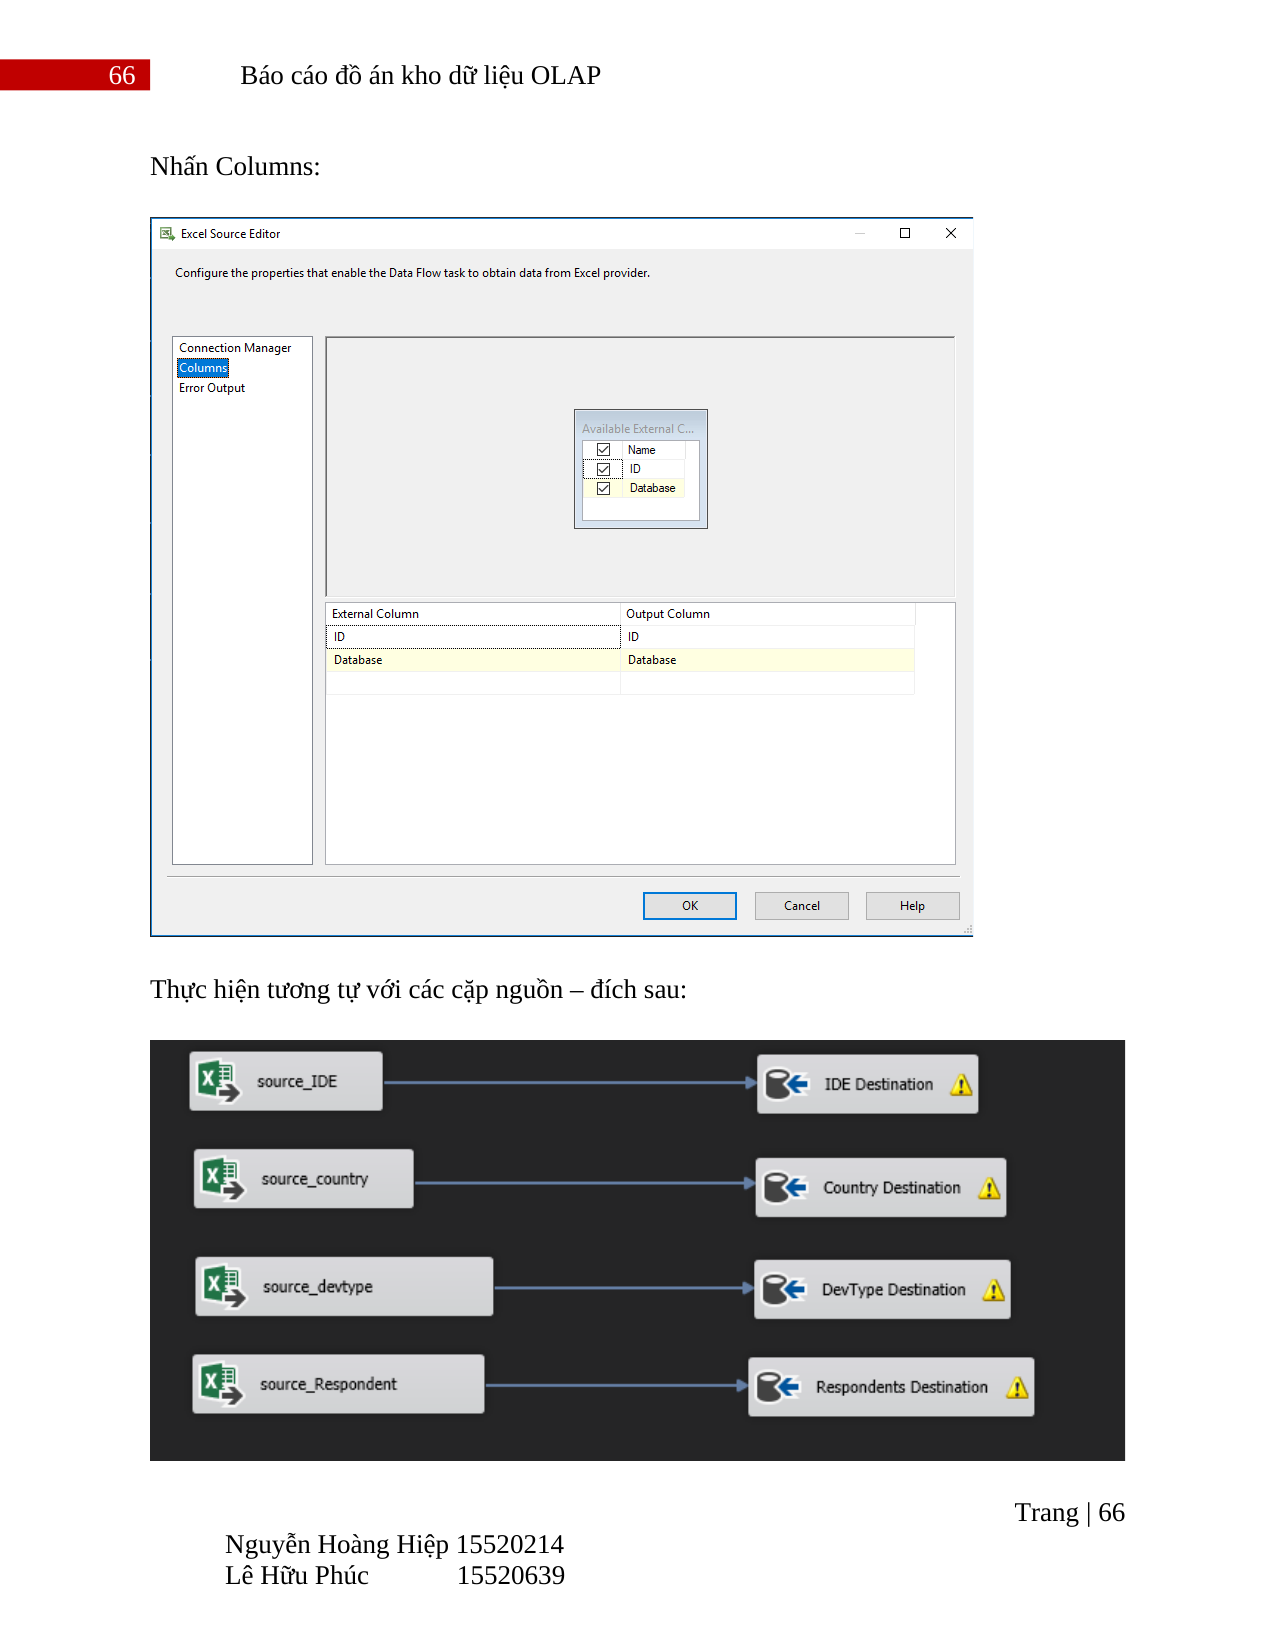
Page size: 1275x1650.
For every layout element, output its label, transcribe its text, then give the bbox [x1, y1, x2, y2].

text Nhấn Columns: [150, 150, 1125, 181]
picture [150, 217, 974, 937]
text Thực hiện tương tự với các cặp nguồn – đích sau: [150, 973, 1125, 1004]
picture [150, 1040, 1125, 1461]
